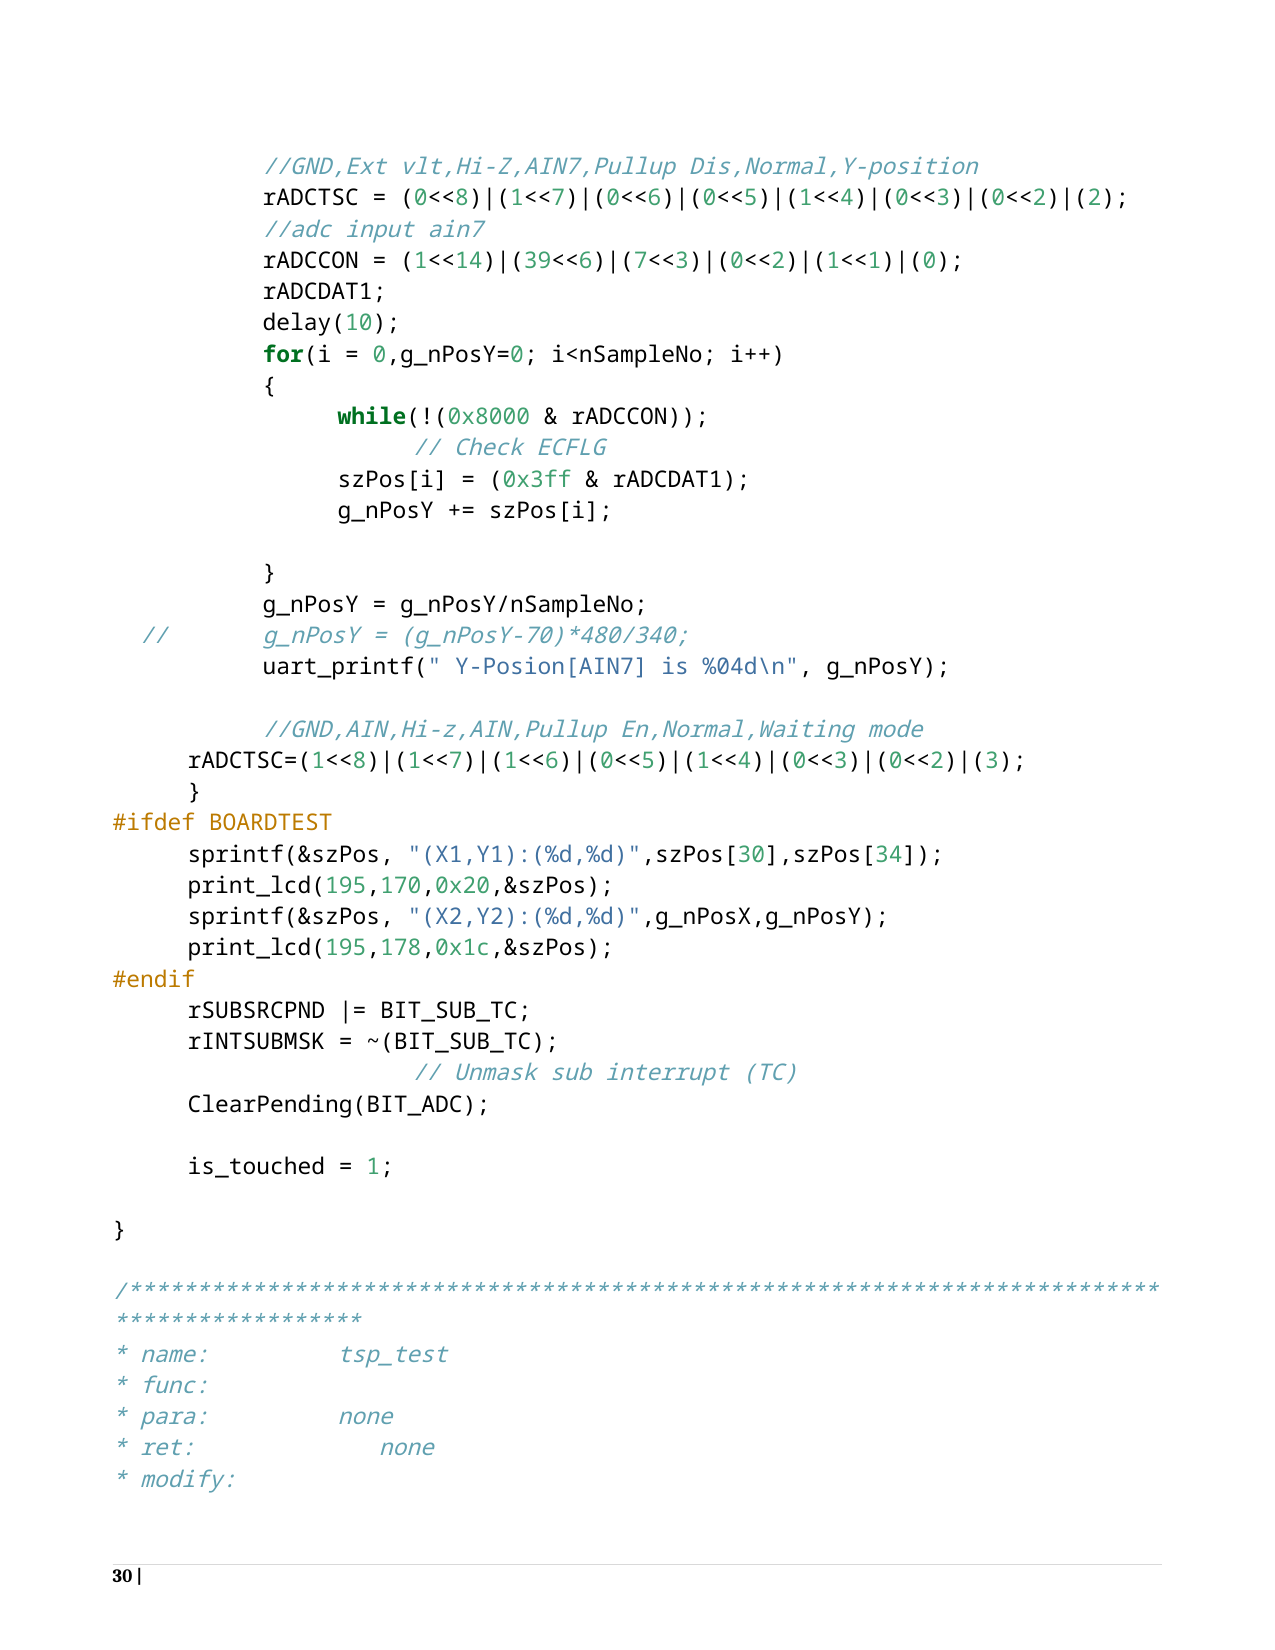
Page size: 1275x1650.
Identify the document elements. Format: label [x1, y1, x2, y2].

text [112, 150, 1162, 1494]
